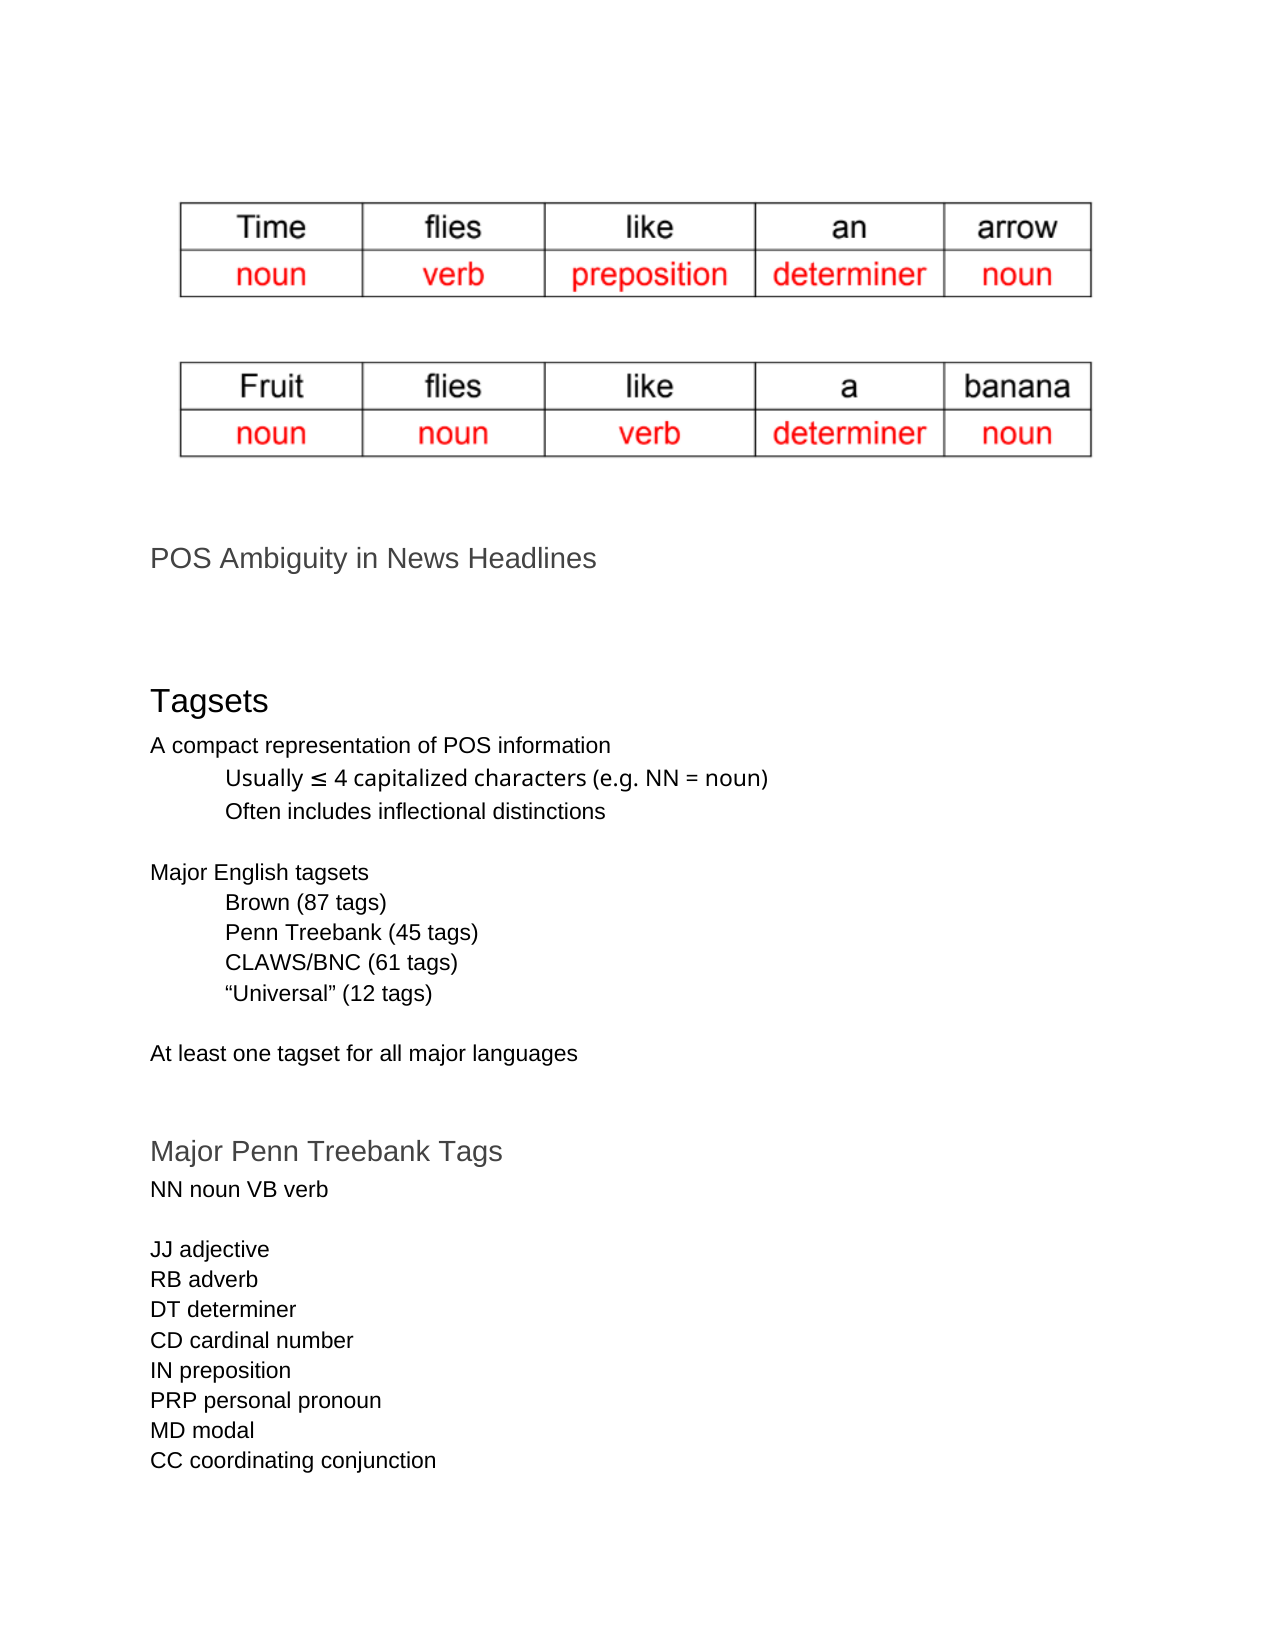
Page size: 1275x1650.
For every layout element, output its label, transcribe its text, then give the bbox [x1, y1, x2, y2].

text Penn Treebank (45 tags) [150, 919, 1125, 945]
text RB adverb [150, 1266, 1125, 1292]
text Brown (87 tags) [150, 889, 1125, 915]
text Often includes inflectional distinctions [150, 798, 1125, 824]
subtitle Major Penn Treebank Tags [150, 1134, 1125, 1167]
text CC coordinating conjunction [150, 1447, 1125, 1474]
text NN noun VB verb [150, 1176, 1125, 1202]
text Major English tagsets [150, 859, 1125, 885]
text CLAWS/BNC (61 tags) [150, 949, 1125, 976]
text “Universal” (12 tags) [150, 979, 1125, 1006]
text Usually ≤ 4 capitalized characters (e.g. NN = noun) [150, 762, 1125, 793]
text PRP personal pronoun [150, 1387, 1125, 1413]
text JJ adjective [150, 1236, 1125, 1262]
text At least one tagset for all major languages [150, 1040, 1125, 1066]
subtitle POS Ambiguity in News Headlines [150, 541, 1125, 575]
text CD cardinal number [150, 1327, 1125, 1353]
subtitle Tagsets [150, 681, 1125, 719]
text MD modal [150, 1417, 1125, 1443]
text IN preposition [150, 1357, 1125, 1383]
text A compact representation of POS information [150, 732, 1125, 758]
picture [150, 180, 1125, 474]
text DT determiner [150, 1296, 1125, 1323]
